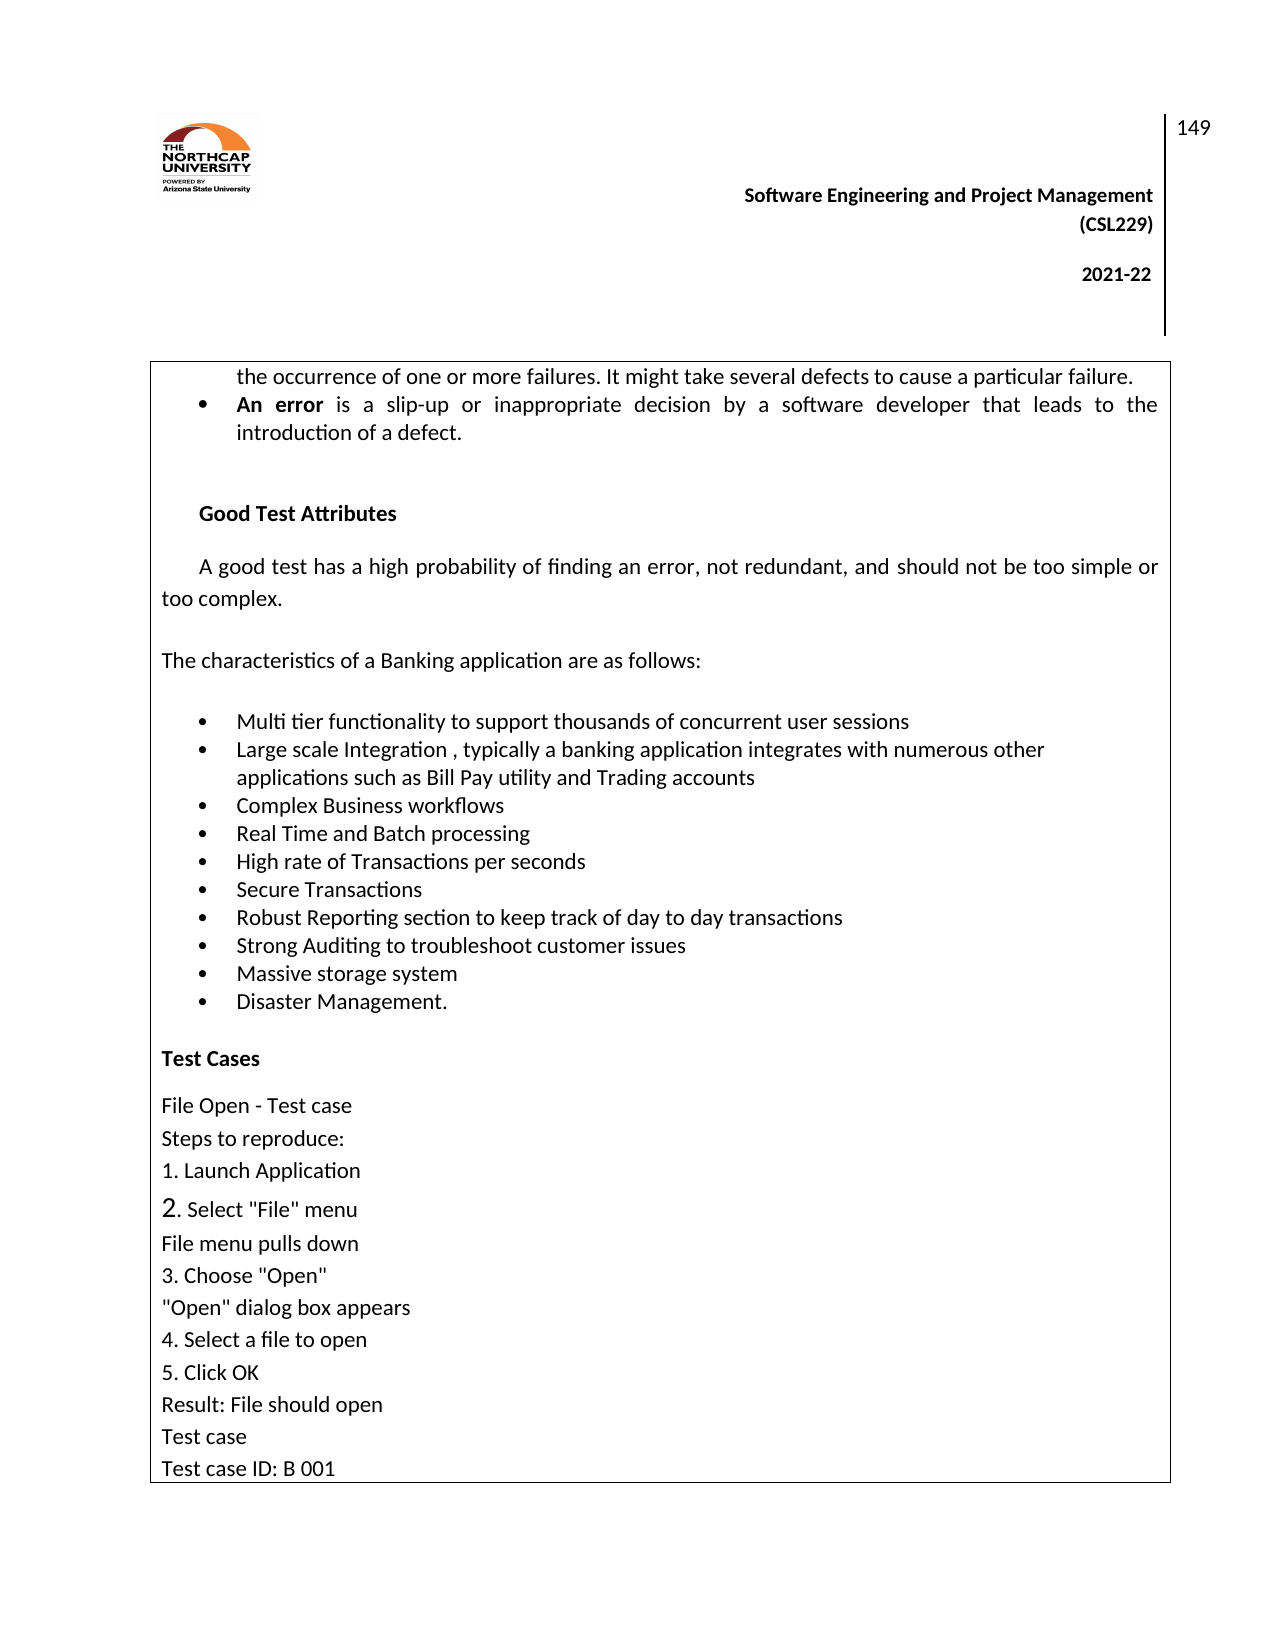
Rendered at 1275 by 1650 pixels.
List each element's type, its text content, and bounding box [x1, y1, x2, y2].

picture [155, 113, 260, 202]
